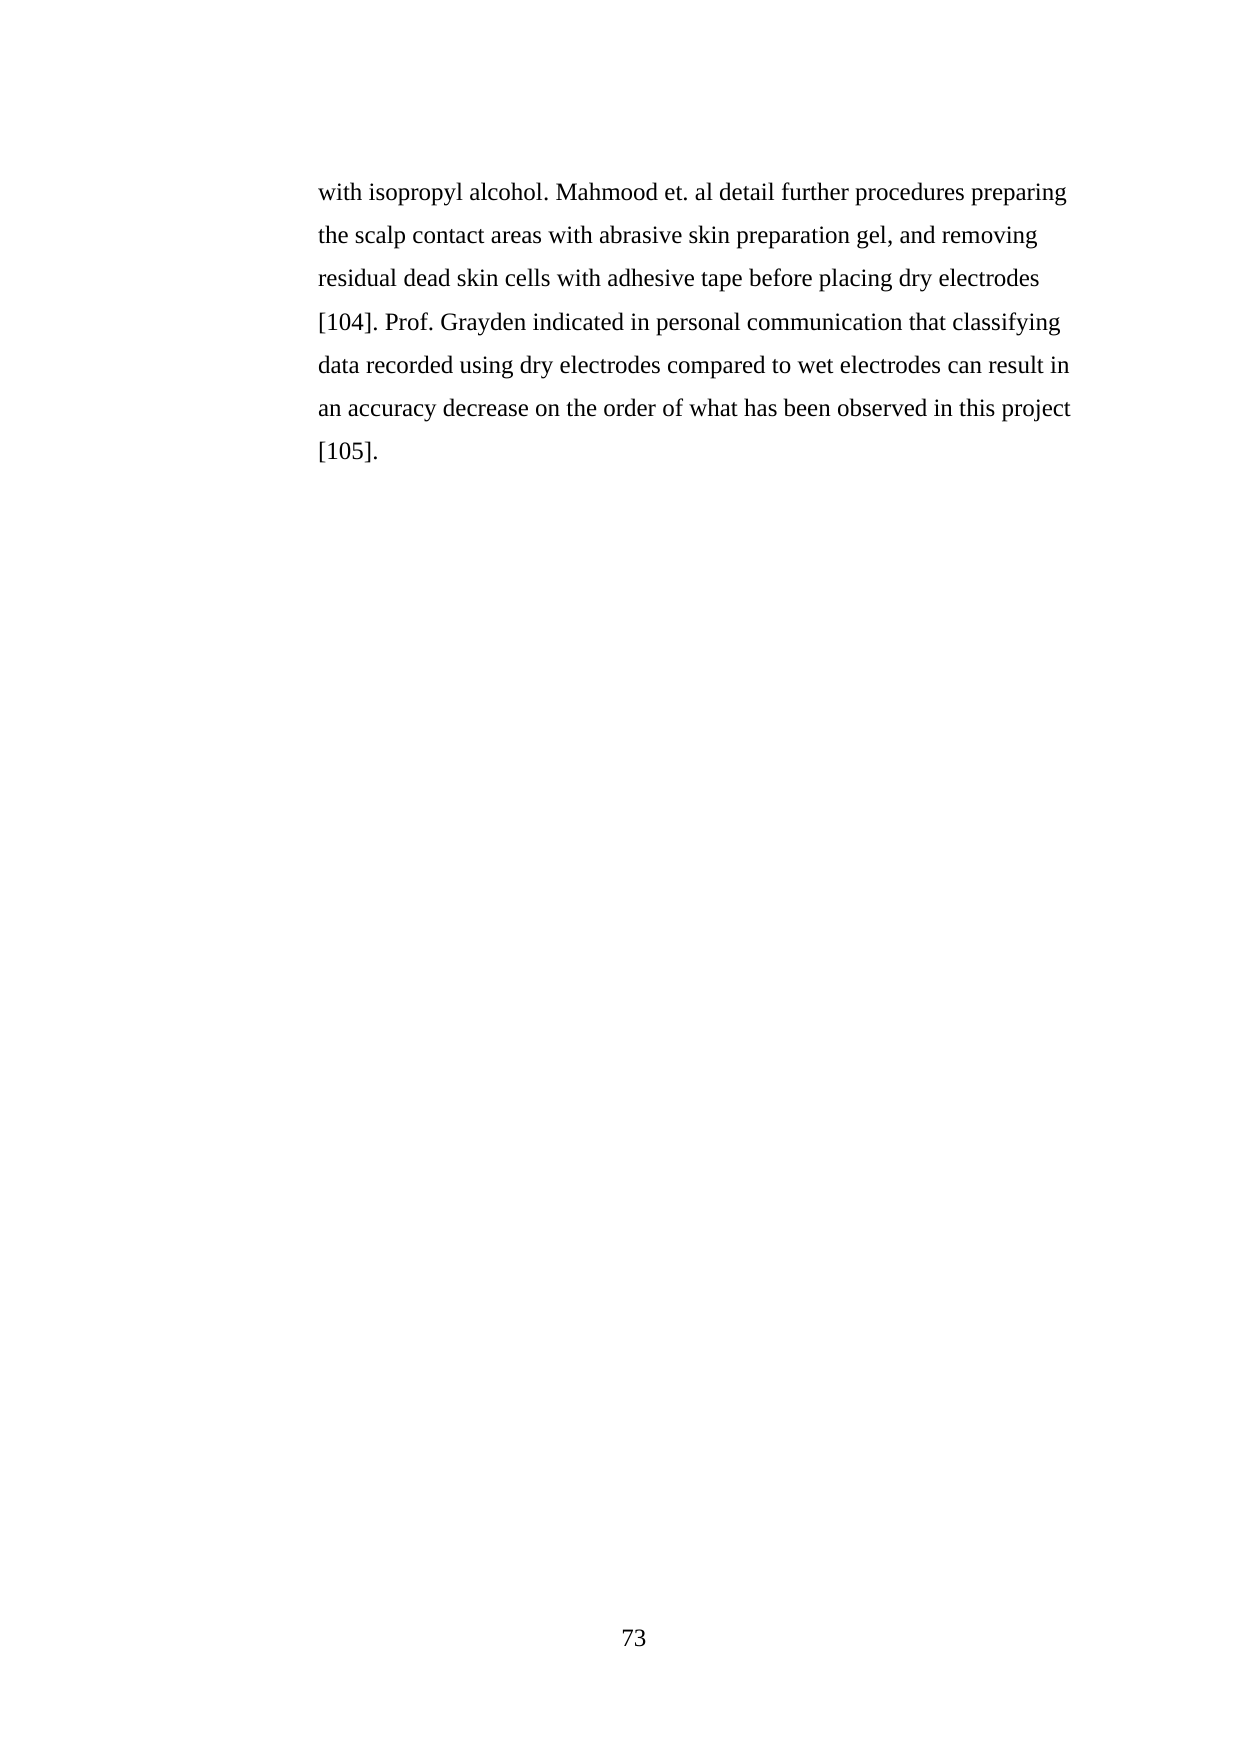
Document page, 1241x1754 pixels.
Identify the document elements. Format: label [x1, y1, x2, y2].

list [280, 177, 1090, 465]
